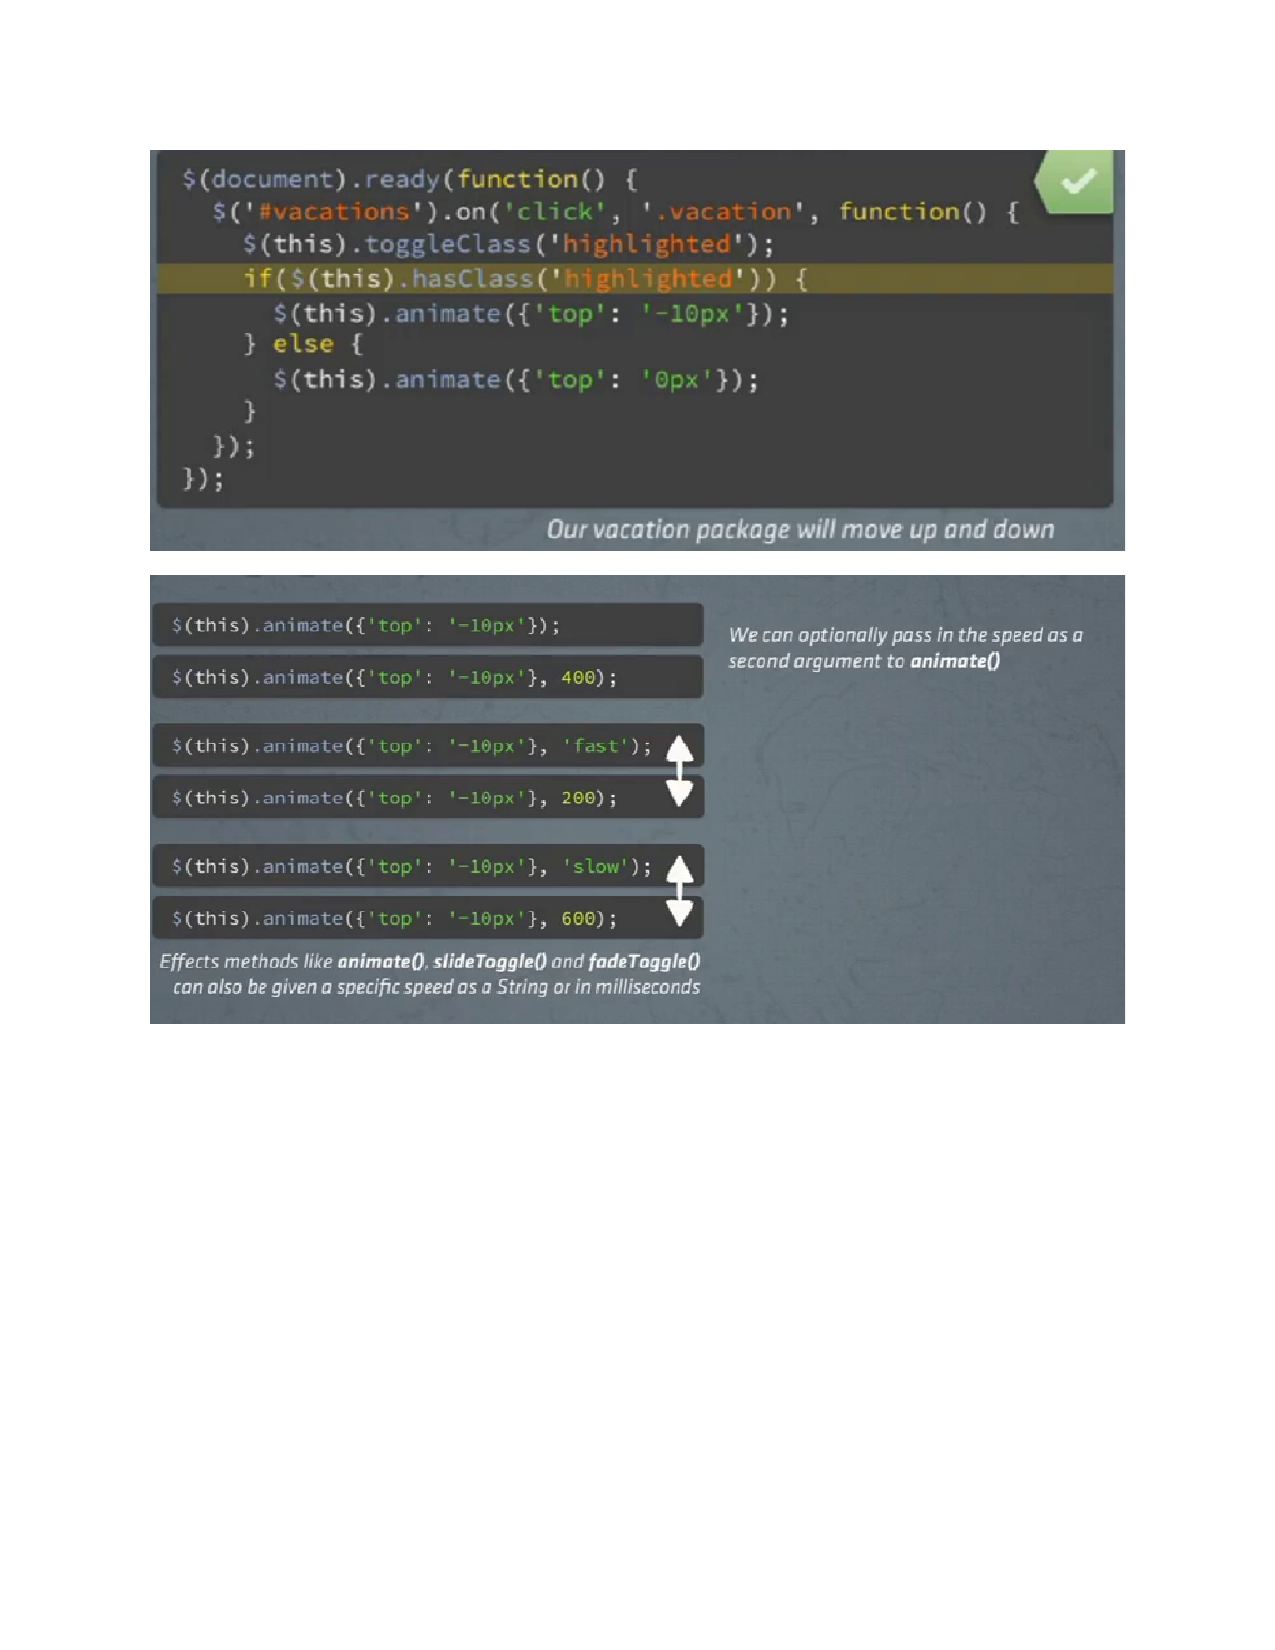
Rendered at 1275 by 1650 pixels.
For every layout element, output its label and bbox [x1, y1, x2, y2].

picture [150, 150, 1125, 551]
picture [150, 575, 1125, 1024]
